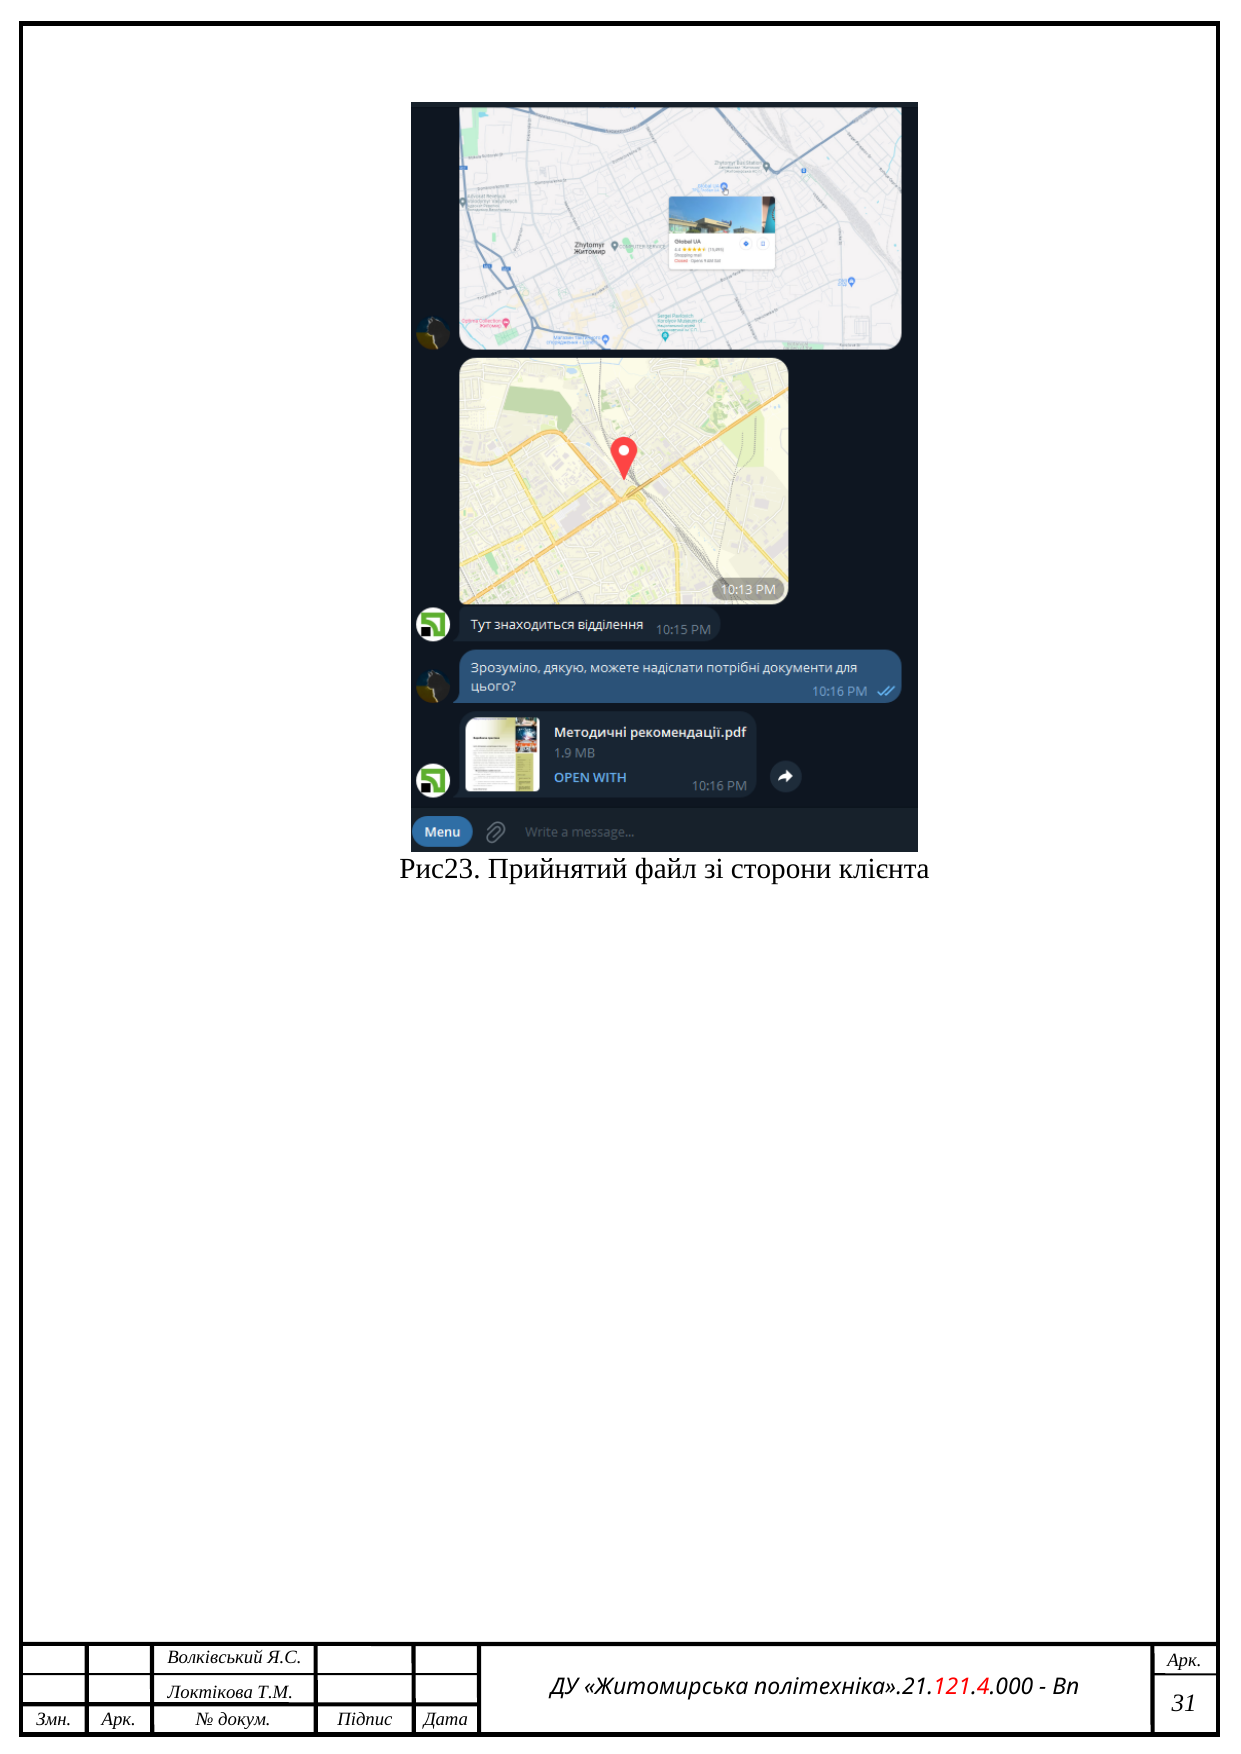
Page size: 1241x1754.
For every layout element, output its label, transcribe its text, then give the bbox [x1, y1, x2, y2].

text Рис23. Прийнятий файл зі сторони клієнта [148, 852, 1181, 885]
picture [411, 102, 918, 852]
